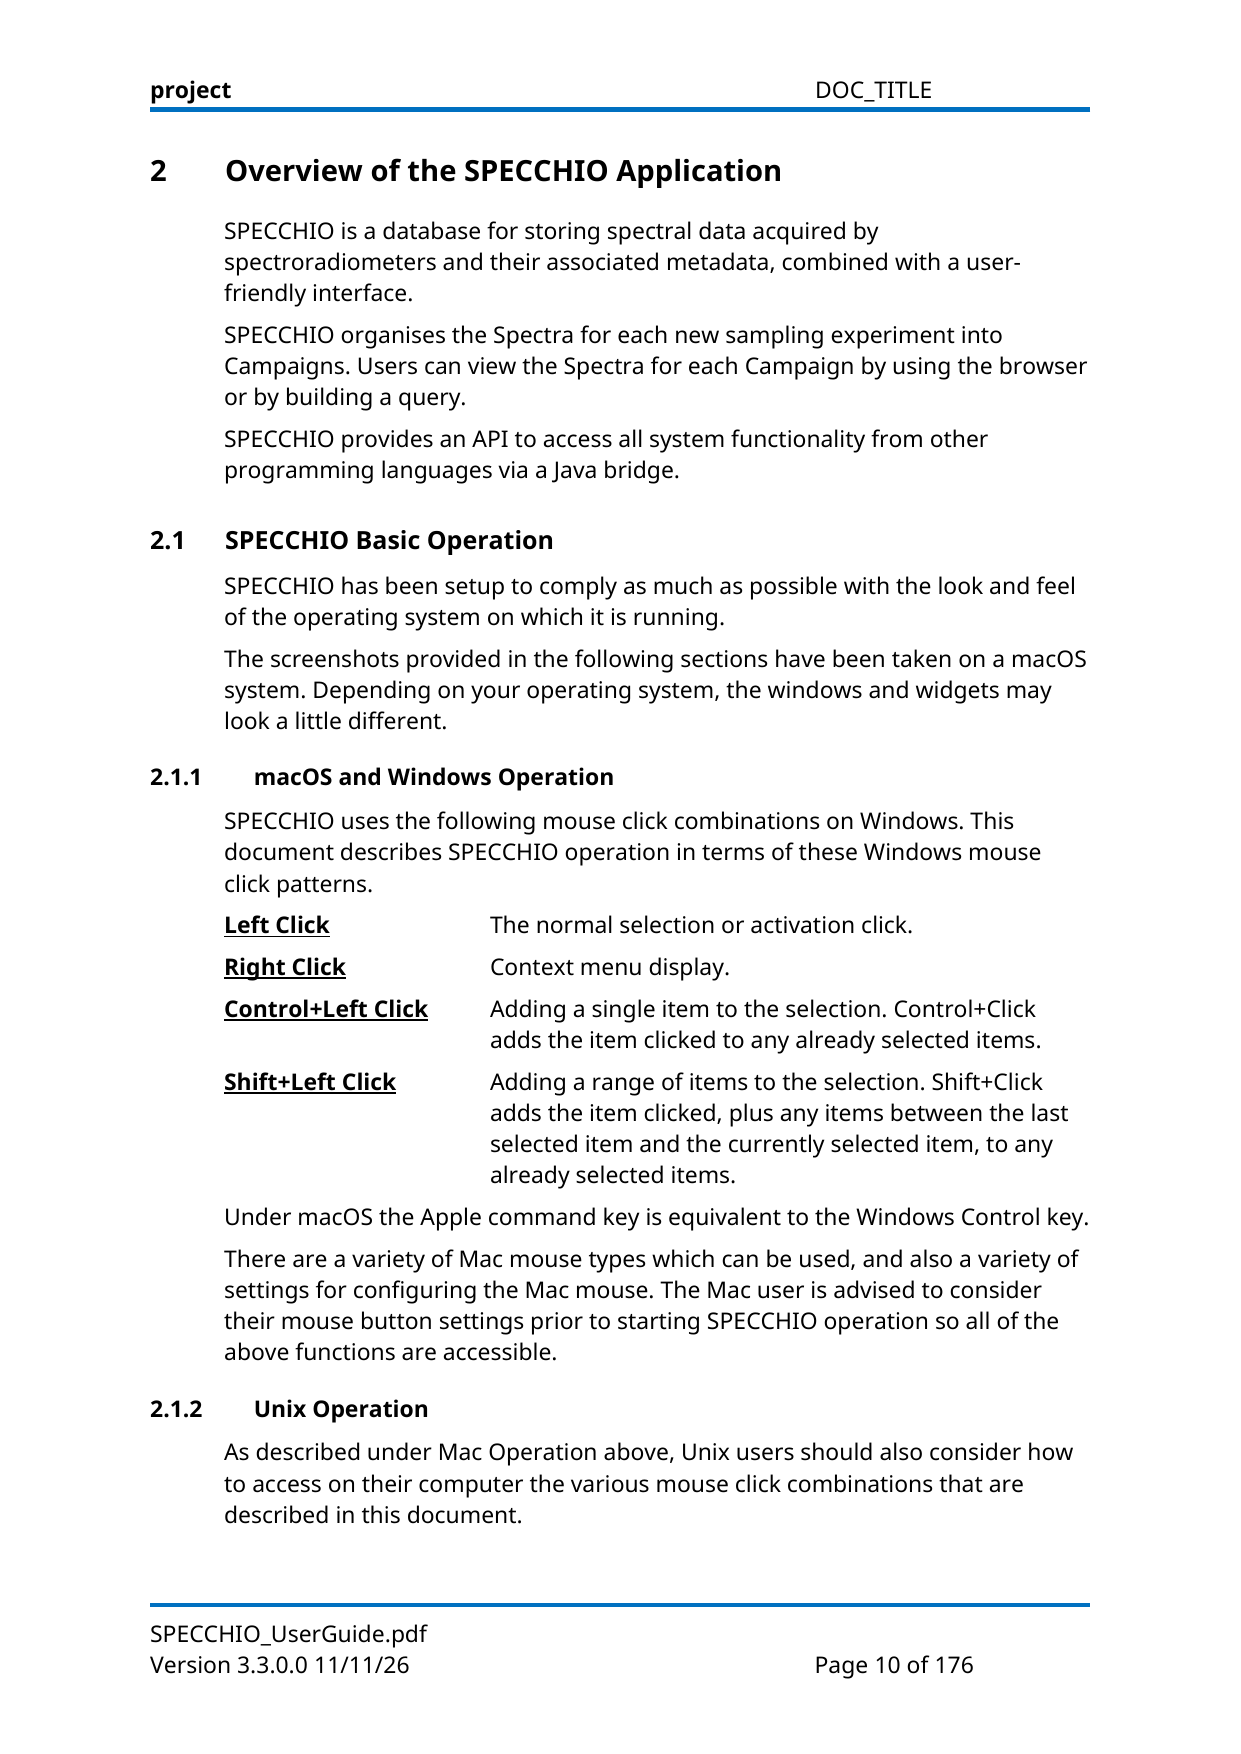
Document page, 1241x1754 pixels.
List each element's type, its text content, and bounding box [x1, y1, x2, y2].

text The screenshots provided in the following sections have been taken on a macOS system. Depending on your operating system, the windows and widgets may look a little different. [224, 642, 1090, 736]
subtitle Unix Operation [150, 1392, 1090, 1424]
text As described under Mac Operation above, Unix users should also consider how to access on their computer the various mouse click combinations that are described in this document. [224, 1436, 1090, 1530]
text Control+Left Click Adding a single item to the selection. Control+Click adds the item clicked to any already selected items. [224, 992, 1090, 1055]
subtitle macOS and Windows Operation [150, 761, 1090, 792]
text SPECCHIO organises the Spectra for each new sampling experiment into Campaigns. Users can view the Spectra for each Campaign by using the browser or by building a query. [224, 319, 1090, 413]
text SPECCHIO has been setup to comply as much as possible with the look and feel of the operating system on which it is running. [224, 569, 1090, 632]
text There are a variety of Mac mouse types which can be used, and also a variety of settings for configuring the Mac mouse. The Mac user is advised to consider their mouse button settings prior to starting SPECCHIO operation so all of the above functions are accessible. [224, 1242, 1090, 1367]
text SPECCHIO provides an API to access all system functionality from other programming languages via a Java bridge. [224, 423, 1090, 486]
text Under macOS the Apple command key is equivalent to the Windows Control key. [224, 1201, 1090, 1232]
text SPECCHIO uses the following mouse click combinations on Windows. This document describes SPECCHIO operation in terms of these Windows mouse click patterns. [224, 805, 1090, 899]
text Right Click Context menu display. [224, 951, 1090, 982]
subtitle SPECCHIO Basic Operation [150, 523, 1090, 557]
subtitle Overview of the SPECCHIO Application [150, 150, 1090, 190]
text Left Click The normal selection or activation click. [224, 909, 1090, 940]
text Shift+Left Click Adding a range of items to the selection. Shift+Click adds the item clicked, plus any items between the last selected item and the currently selected item, to any already selected items. [224, 1065, 1090, 1190]
text SPECCHIO is a database for storing spectral data acquired by spectroradiometers and their associated metadata, combined with a user-friendly interface. [224, 215, 1090, 308]
